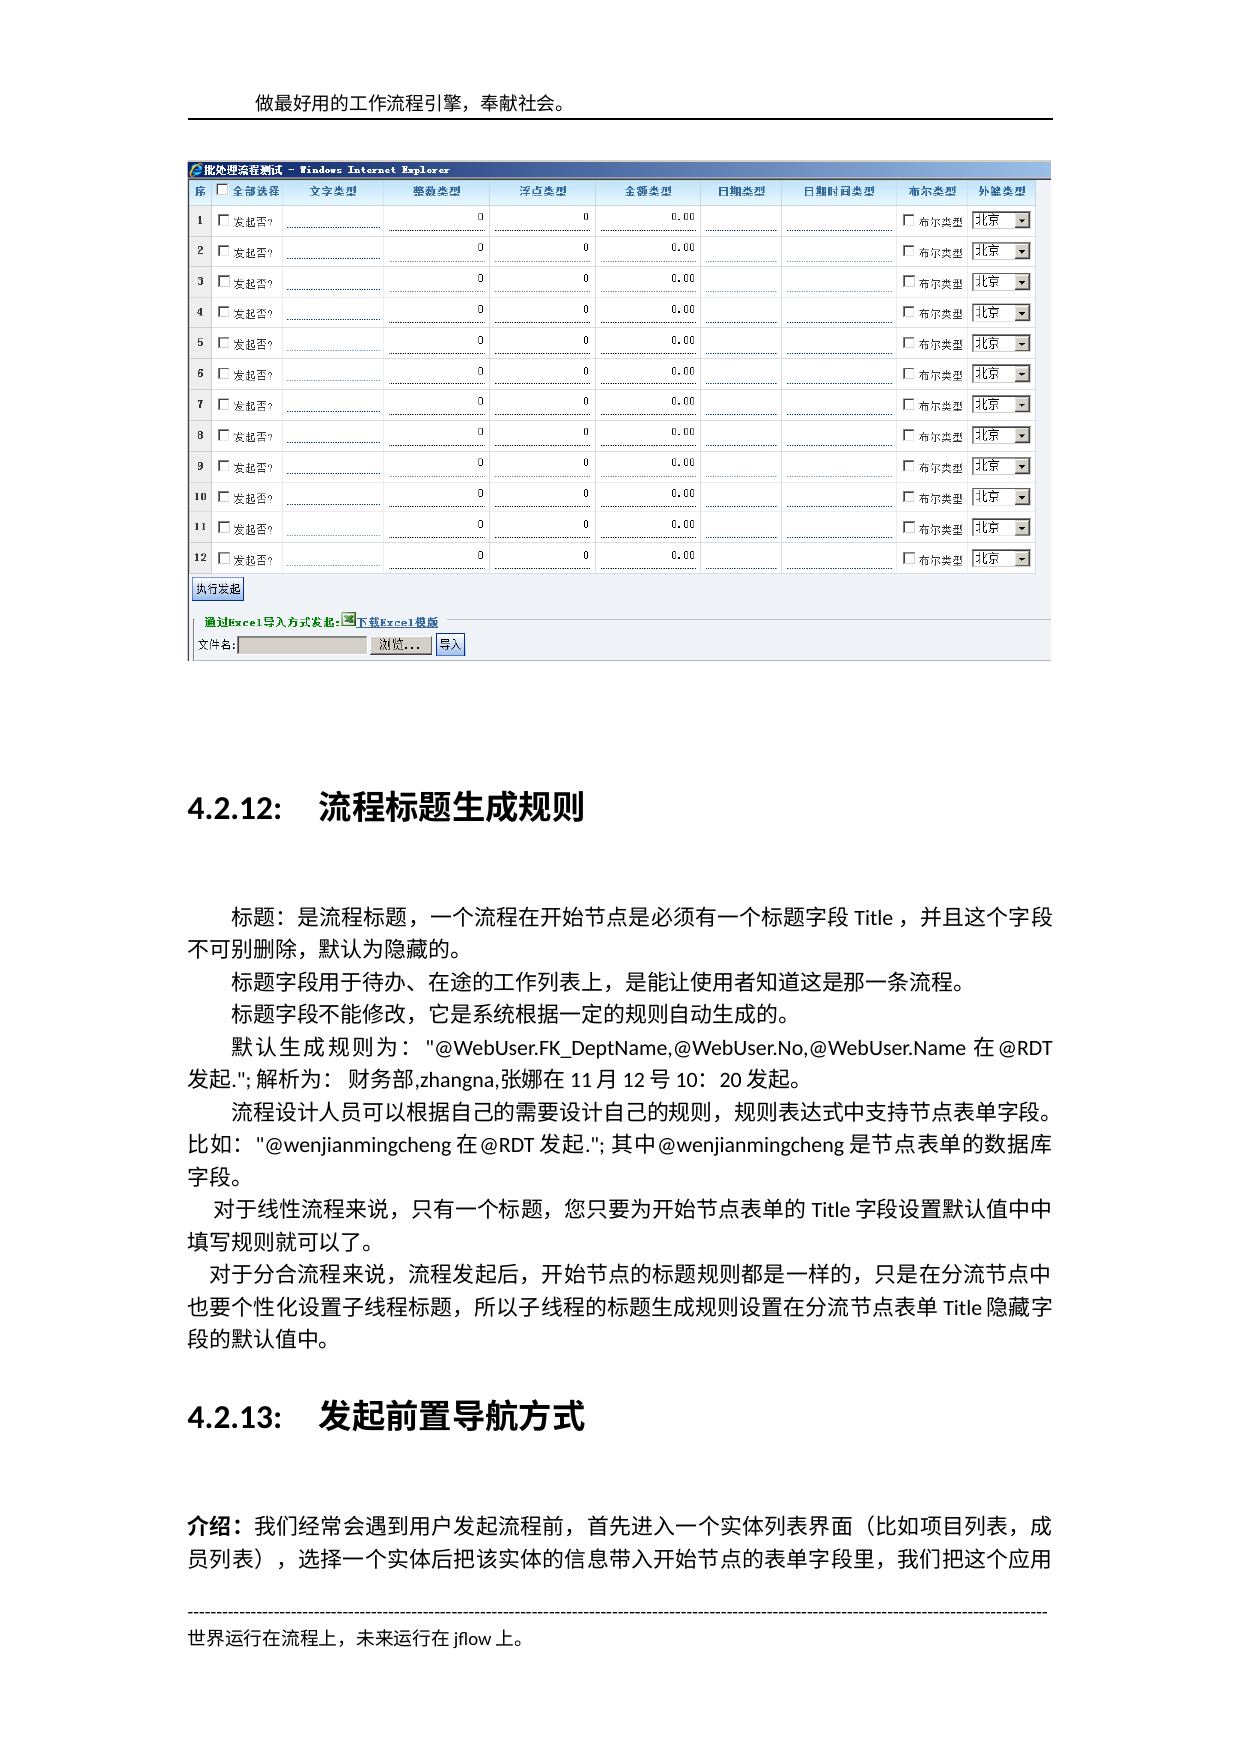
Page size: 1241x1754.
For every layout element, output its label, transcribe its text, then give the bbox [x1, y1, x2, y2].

text 默认生成规则为："@WebUser.FK_DeptName,@WebUser.No,@WebUser.Name在@RDT发起."; 解析为： 财务部,zhangna,张娜在11月12号10：20发起。 [187, 1029, 1053, 1094]
subtitle 流程标题生成规则 [187, 772, 1053, 837]
text 对于线性流程来说，只有一个标题，您只要为开始节点表单的Title字段设置默认值中中填写规则就可以了。 [187, 1192, 1053, 1257]
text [187, 1509, 1053, 1574]
text 标题：是流程标题，一个流程在开始节点是必须有一个标题字段Title ，并且这个字段不可别删除，默认为隐藏的。 [187, 899, 1053, 964]
text 对于分合流程来说，流程发起后，开始节点的标题规则都是一样的，只是在分流节点中也要个性化设置子线程标题，所以子线程的标题生成规则设置在分流节点表单Title隐藏字段的默认值中。 [187, 1257, 1053, 1354]
text 标题字段不能修改，它是系统根据一定的规则自动生成的。 [187, 997, 1053, 1029]
subtitle 发起前置导航方式 [187, 1382, 1053, 1447]
text 流程设计人员可以根据自己的需要设计自己的规则，规则表达式中支持节点表单字段。 [187, 1094, 1053, 1127]
text 比如："@wenjianmingcheng在@RDT发起."; 其中@wenjianmingcheng是节点表单的数据库字段。 [187, 1127, 1053, 1192]
picture [187, 160, 1051, 661]
text 标题字段用于待办、在途的工作列表上，是能让使用者知道这是那一条流程。 [187, 964, 1053, 997]
